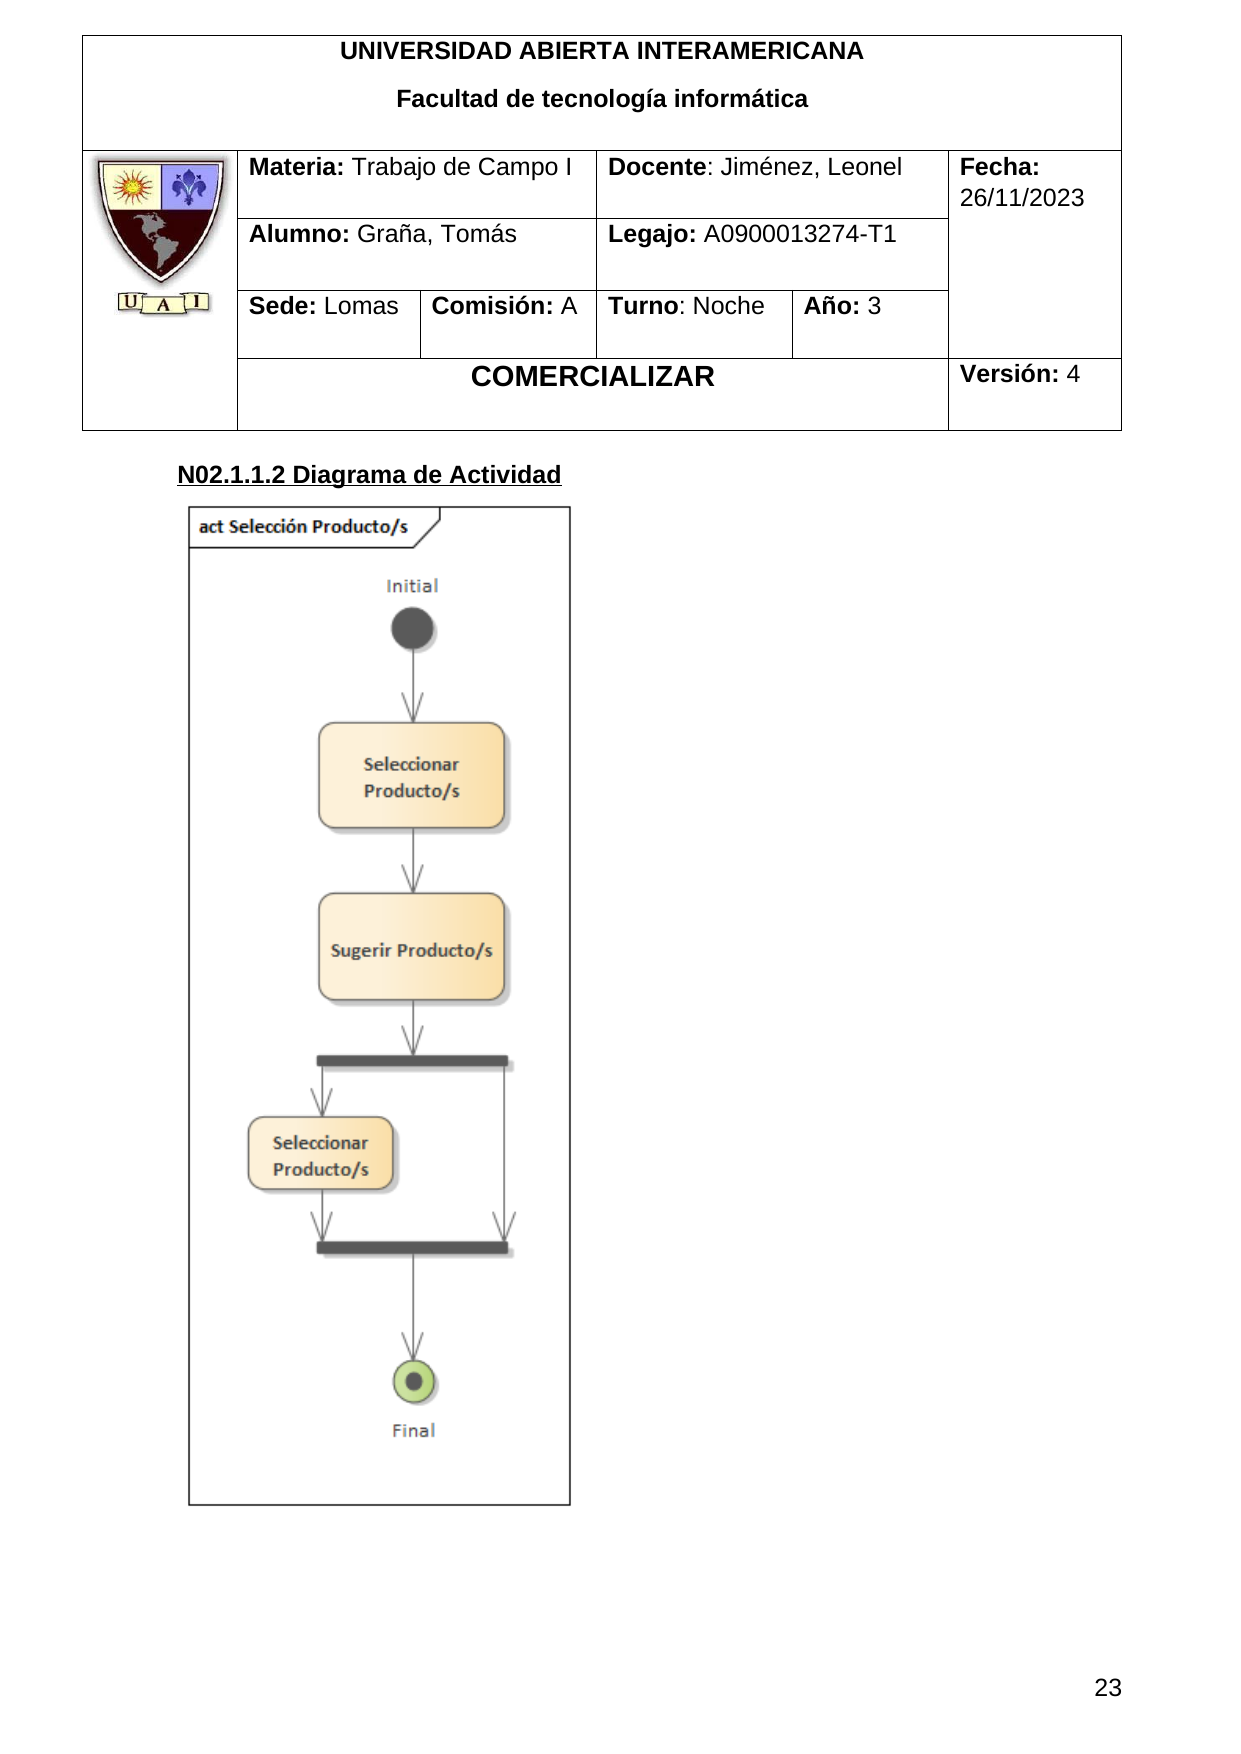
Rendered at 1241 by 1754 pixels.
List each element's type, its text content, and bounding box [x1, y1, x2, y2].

picture [87, 151, 234, 320]
picture [177, 495, 582, 1517]
subtitle N02.1.1.2 Diagrama de Actividad [177, 460, 1122, 488]
